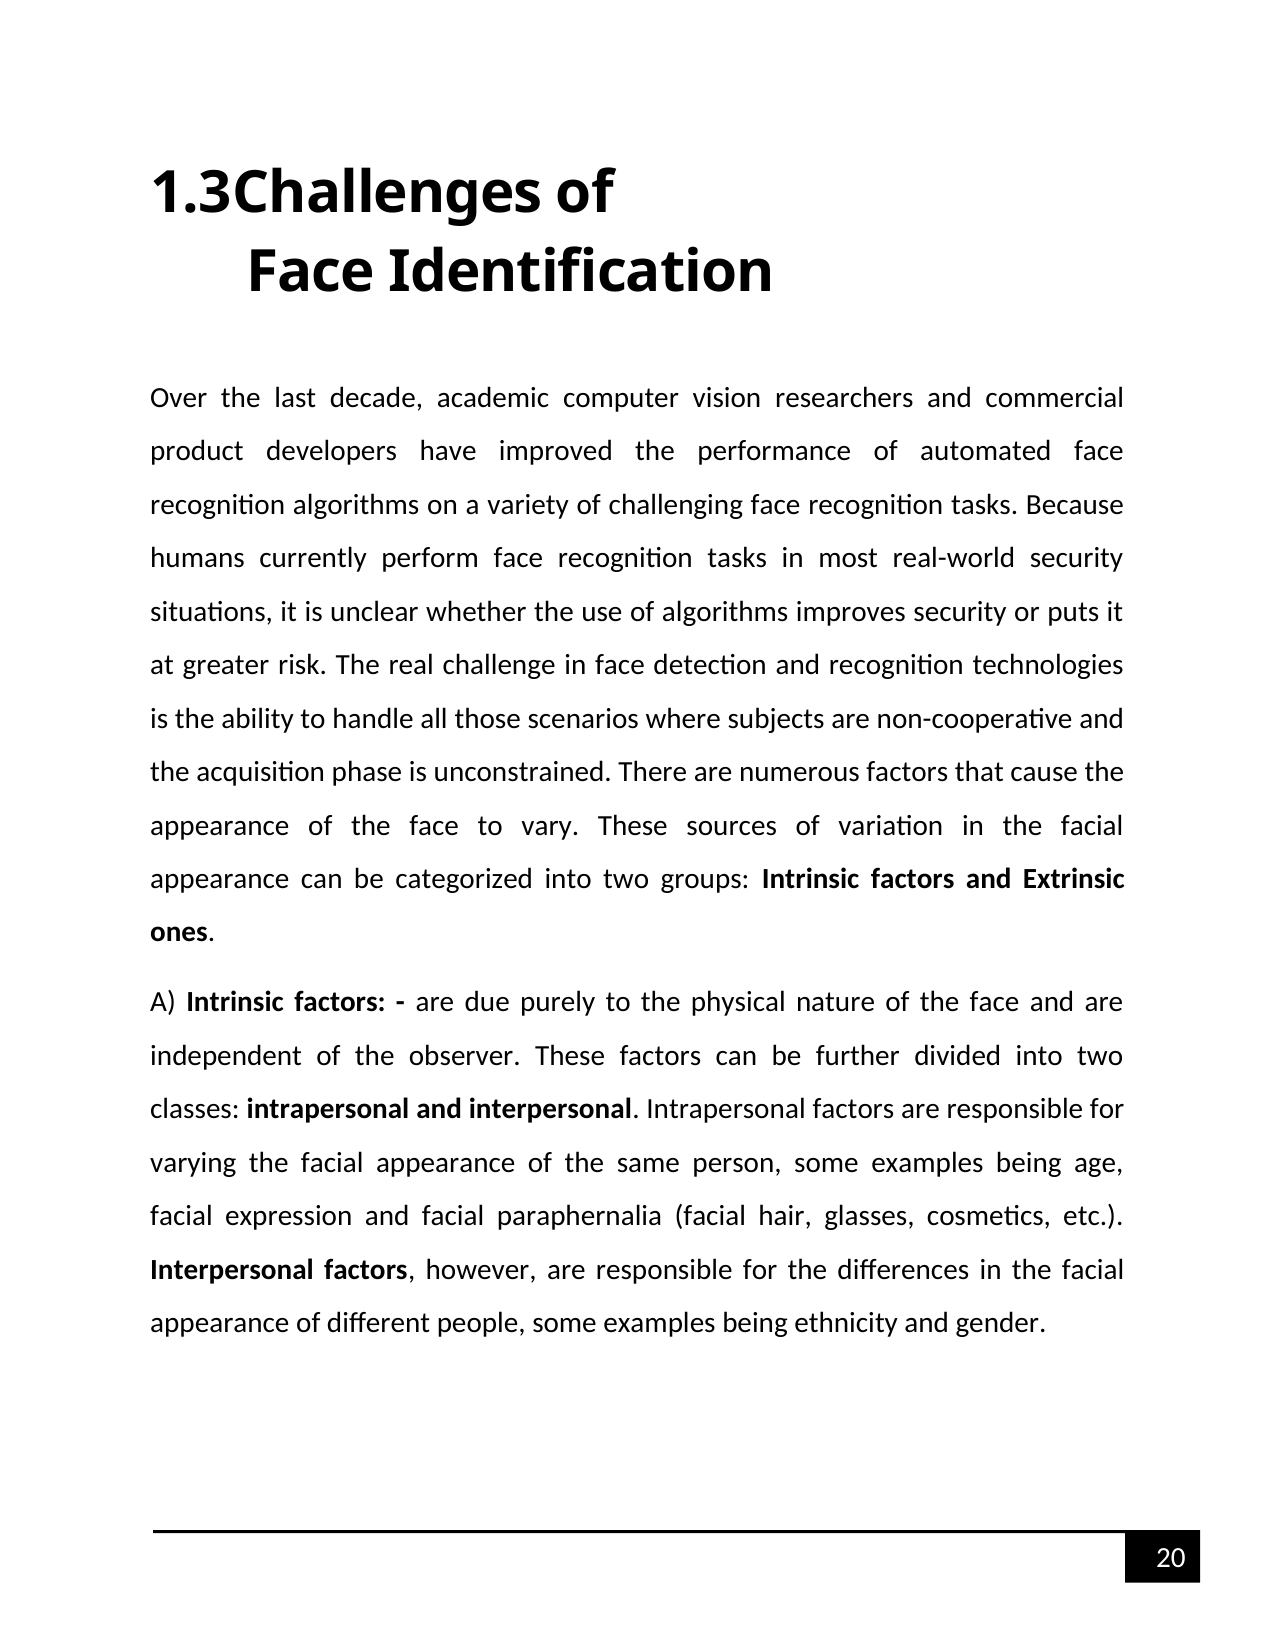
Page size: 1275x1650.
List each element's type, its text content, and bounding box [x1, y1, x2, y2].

title Face Identification [232, 229, 1125, 309]
title Challenges of [150, 150, 1125, 229]
text Over the last decade, academic computer vision researchers and commercial product developers have improved the performance of automated face recognition algorithms on a variety of challenging face recognition tasks. Because humans currently perform face recognition tasks in most real-world security situations, it is unclear whether the use of algorithms improves security or puts it at greater risk. The real challenge in face detection and recognition technologies is the ability to handle all those scenarios where subjects are non-cooperative and the acquisition phase is unconstrained. There are numerous factors that cause the appearance of the face to vary. These sources of variation in the facial appearance can be categorized into two groups: Intrinsic factors and Extrinsic ones. [150, 379, 1125, 949]
text A) Intrinsic factors: - are due purely to the physical nature of the face and are independent of the observer. These factors can be further divided into two classes: intrapersonal and interpersonal. Intrapersonal factors are responsible for varying the facial appearance of the same person, some examples being age, facial expression and facial paraphernalia (facial hair, glasses, cosmetics, etc.). Interpersonal factors, however, are responsible for the differences in the facial appearance of different people, some examples being ethnicity and gender. [150, 983, 1125, 1340]
